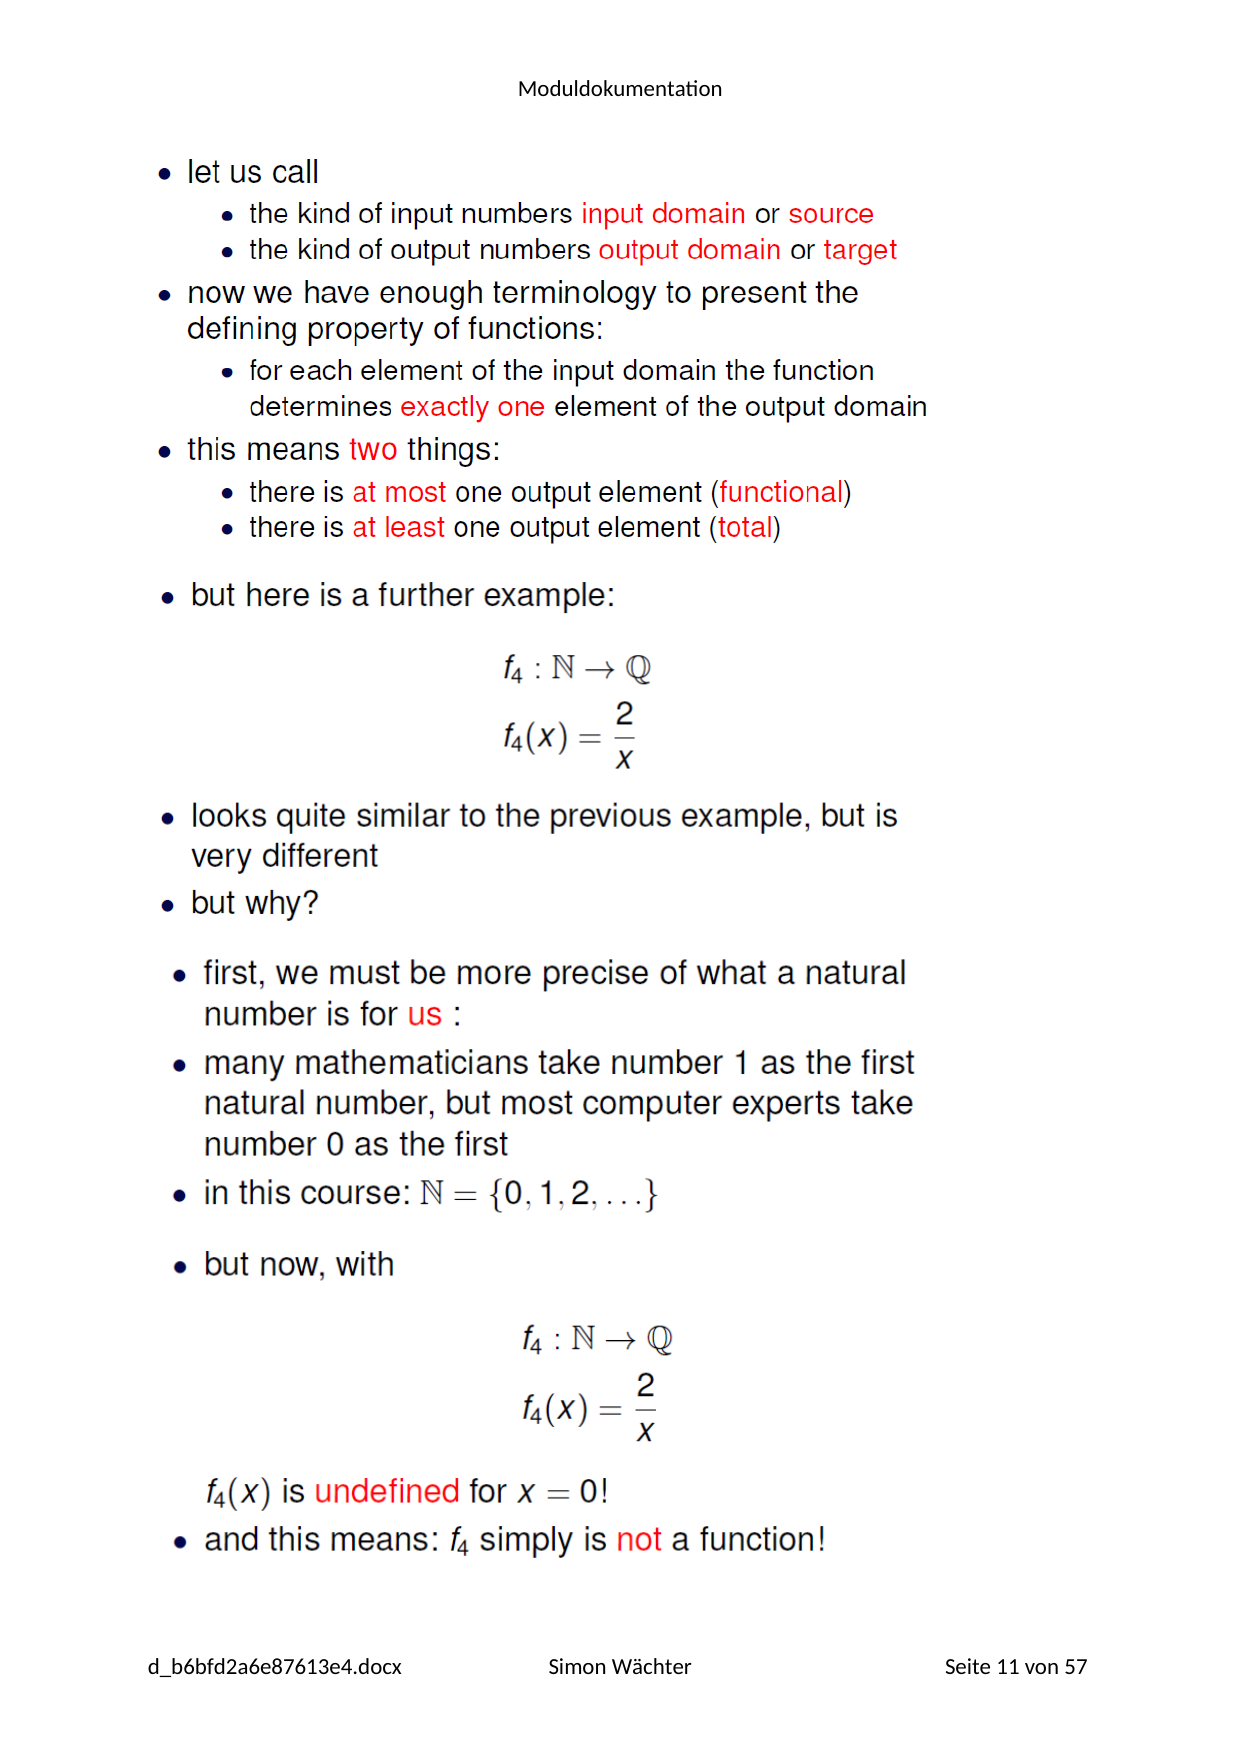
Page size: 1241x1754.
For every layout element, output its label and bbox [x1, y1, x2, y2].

picture [147, 147, 946, 553]
picture [147, 571, 954, 930]
picture [147, 948, 959, 1231]
picture [147, 1249, 964, 1567]
